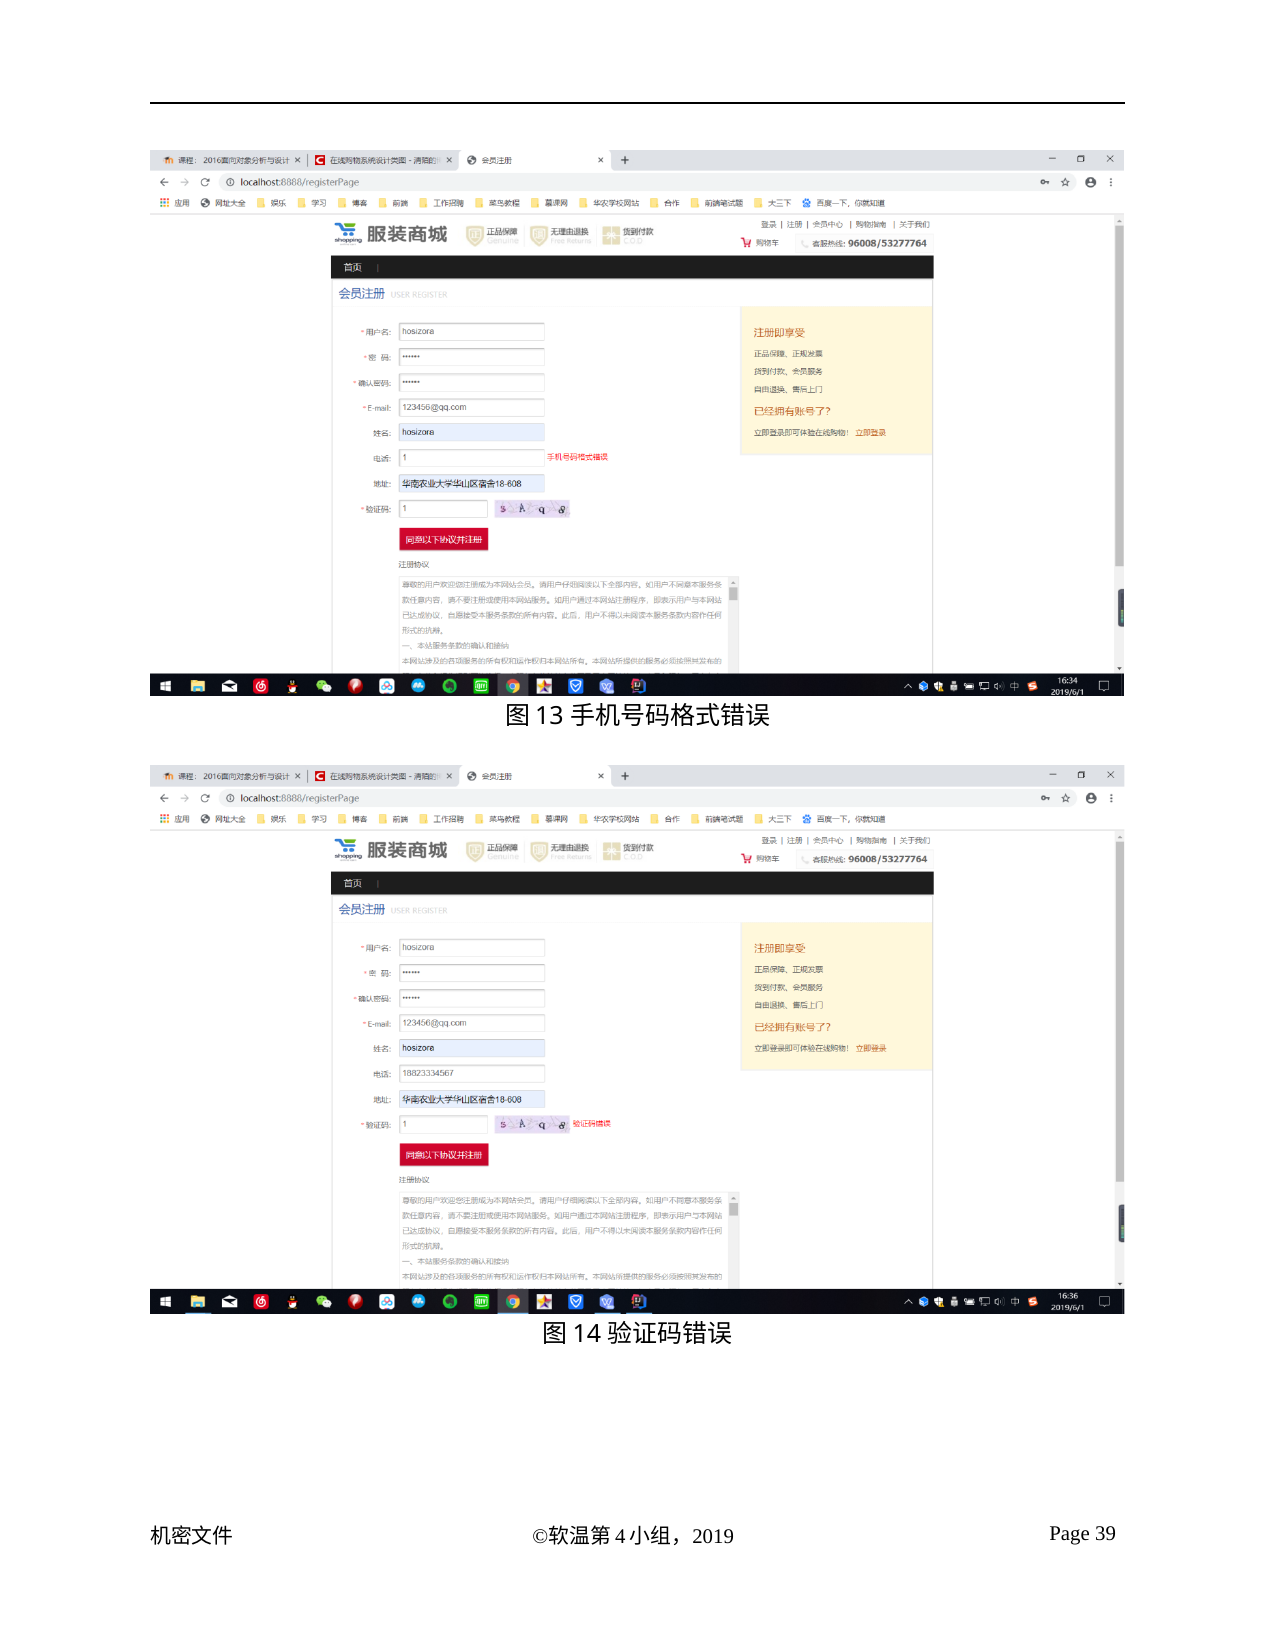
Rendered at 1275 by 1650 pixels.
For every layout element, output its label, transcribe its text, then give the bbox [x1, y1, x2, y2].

picture [150, 765, 1125, 1314]
text 图13 手机号码格式错误 [150, 696, 1125, 732]
text 图14 验证码错误 [150, 1314, 1125, 1350]
picture [150, 150, 1124, 696]
